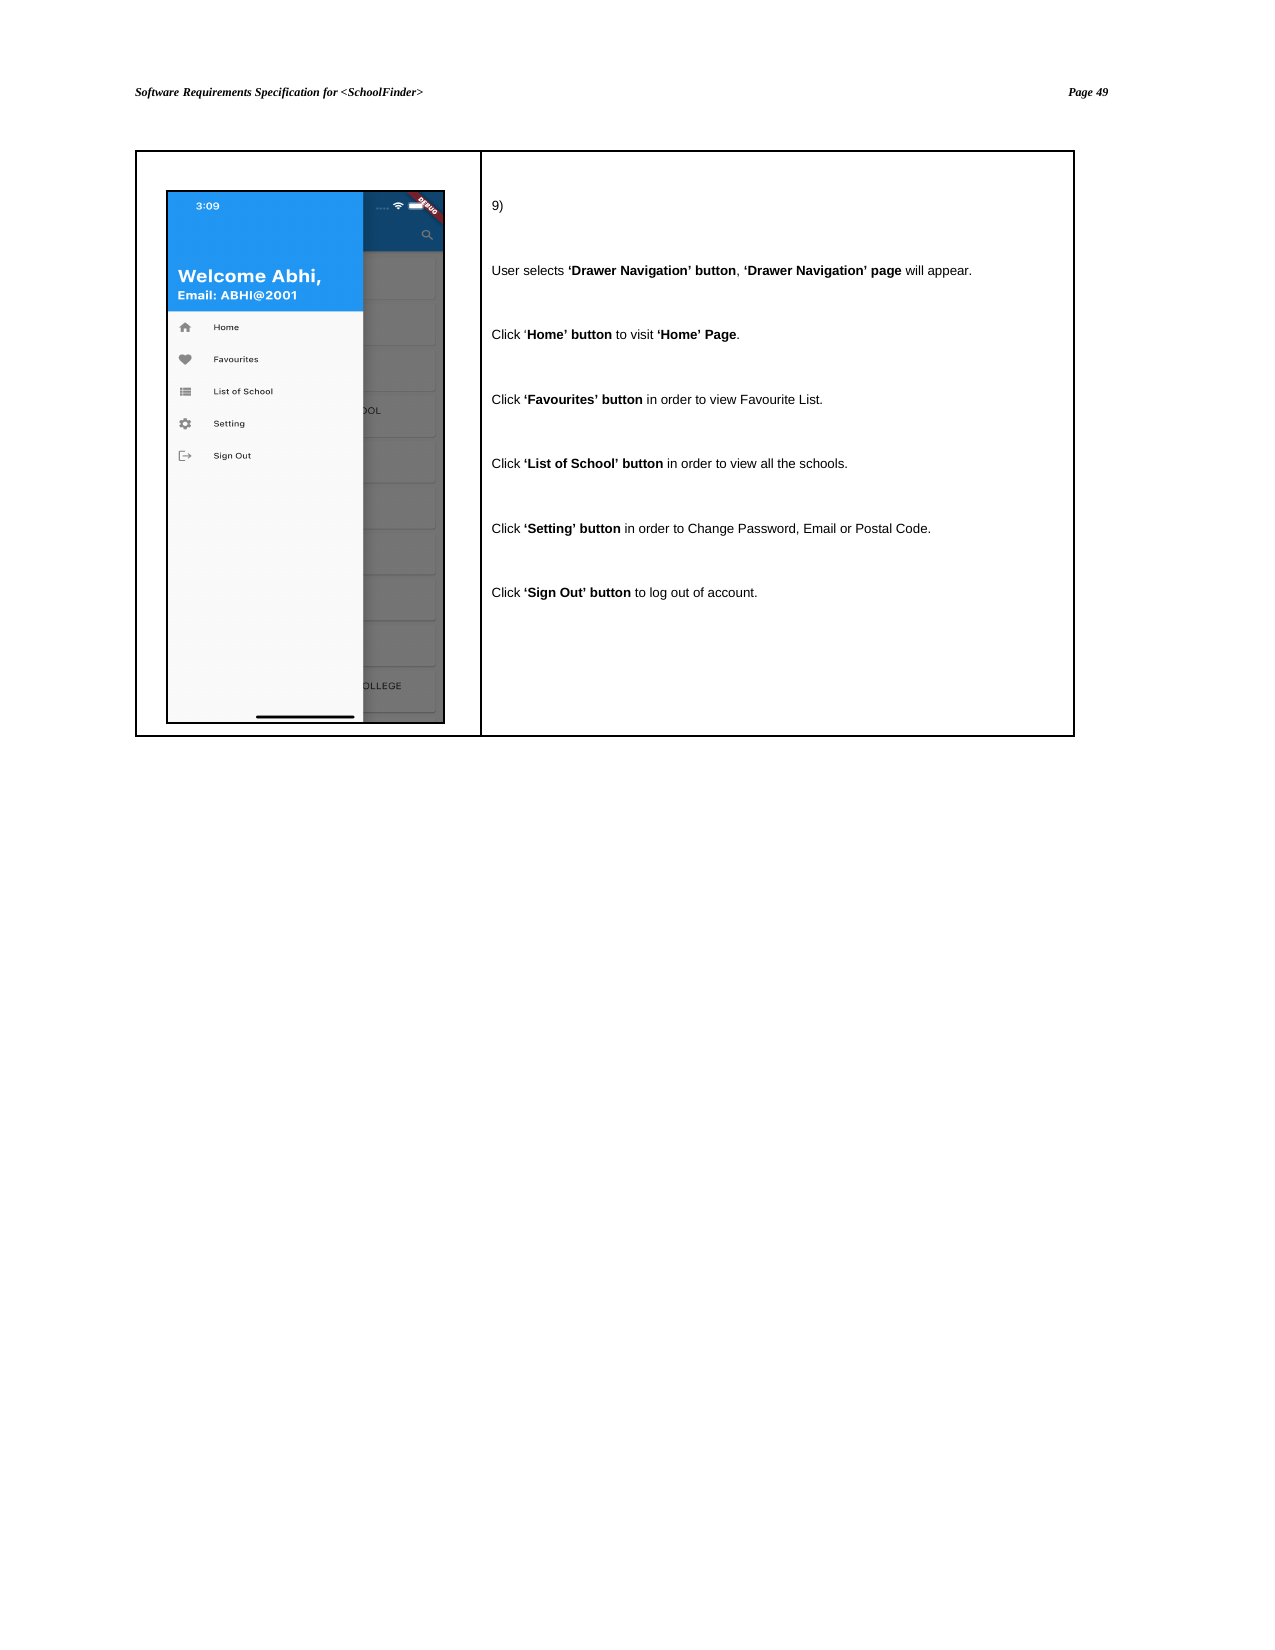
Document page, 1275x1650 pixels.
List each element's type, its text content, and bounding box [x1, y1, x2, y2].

picture [168, 192, 443, 722]
table_cell 9) User selects ‘Drawer Navigation’ button, ‘Drawer Navigation’ page will appear. Click ‘Home’ button to visit ‘Home’ Page. Click ‘Favourites’ button in order to view Favourite List. Click ‘List of School’ button in order to view all the schools. Click ‘Setting’ button in order to Change Password, Email or Postal Code. Click ‘Sign Out’ button to log out of account. [482, 152, 1073, 735]
table_cell [137, 152, 480, 735]
